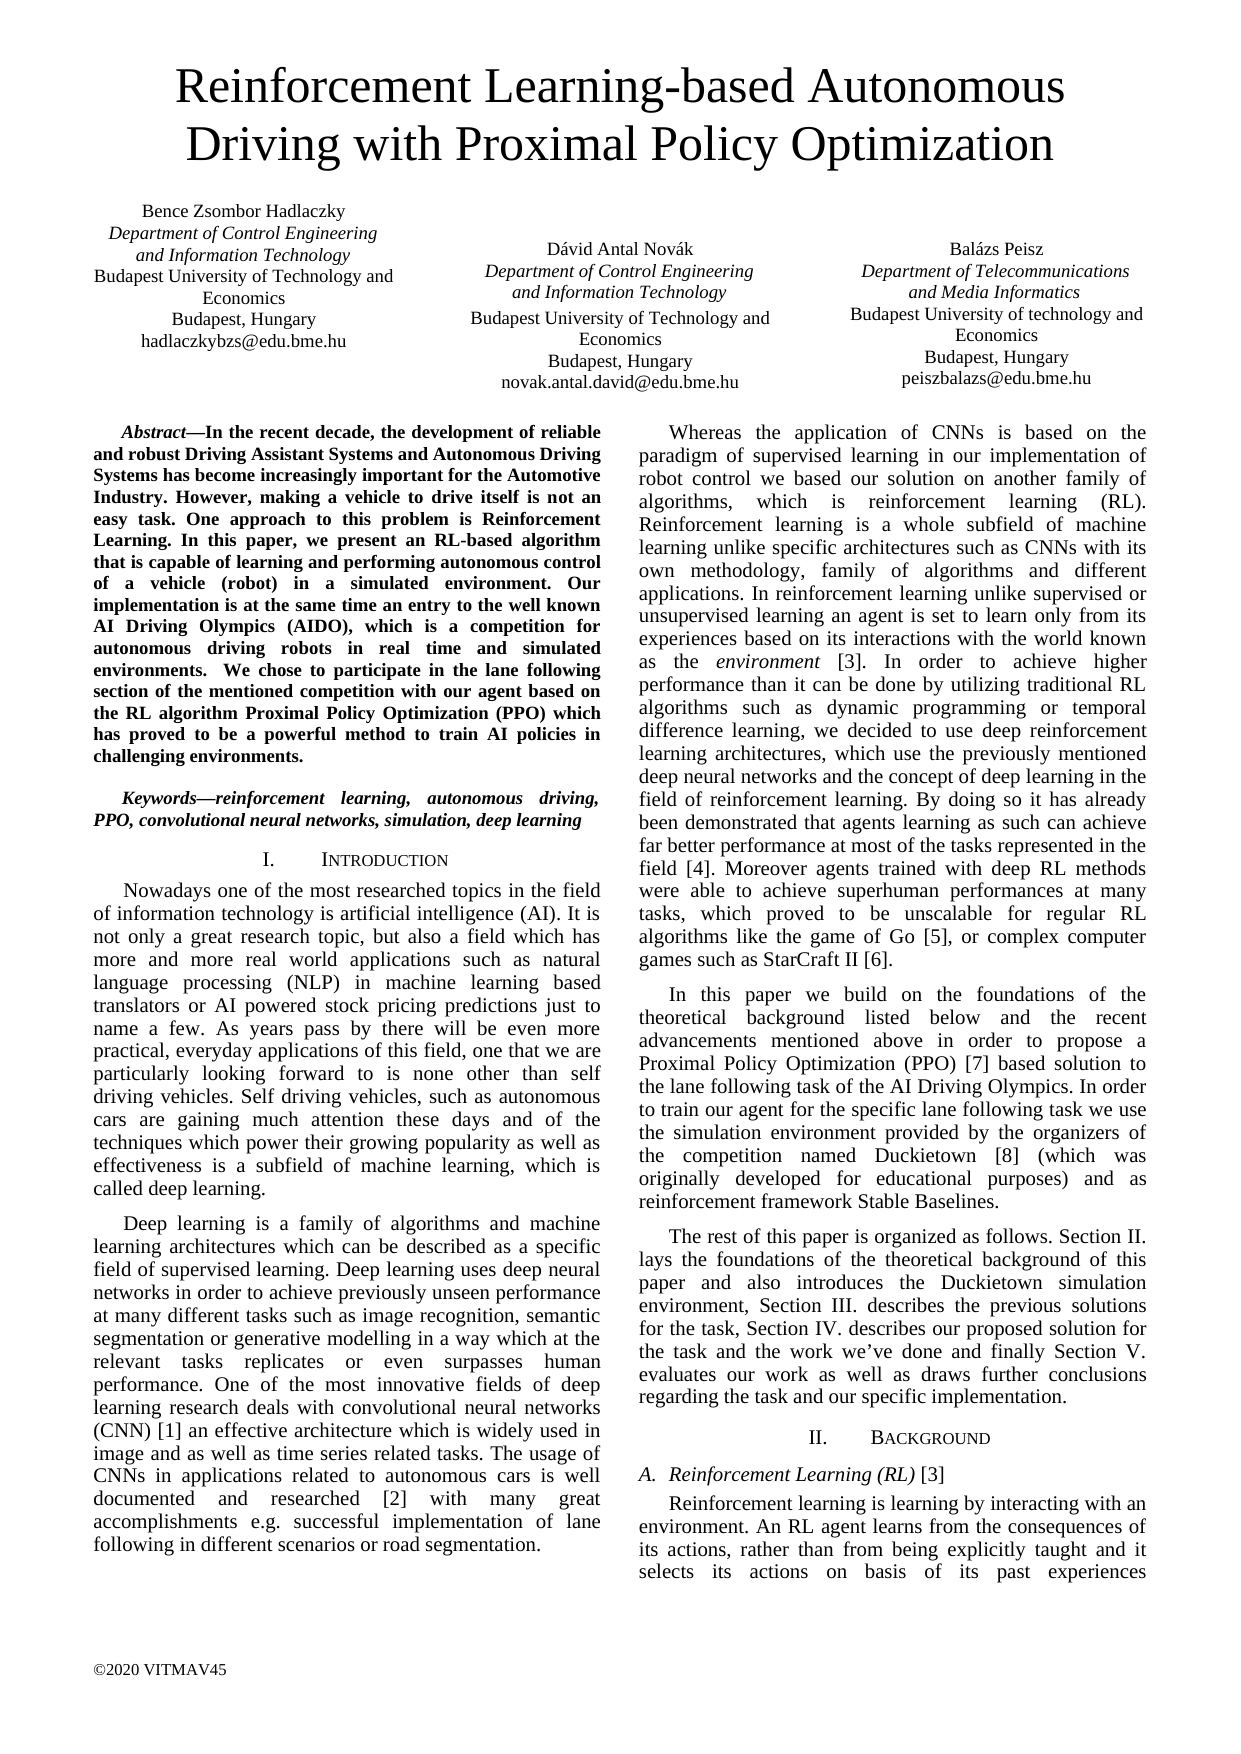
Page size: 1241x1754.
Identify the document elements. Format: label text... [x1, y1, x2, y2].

text Balázs Peisz Department of Telecommunications and Media Informatics Budapest University of technology and Economics Budapest, Hungary peiszbalazs@edu.bme.hu [846, 238, 1147, 389]
text Reinforcement Learning-based Autonomous Driving with Proximal Policy Optimization [93, 56, 1147, 171]
text Bence Zsombor Hadlaczky Department of Control Engineering and Information Technology Budapest University of Technology and Economics Budapest, Hungary hadlaczkybzs@edu.bme.hu [93, 200, 394, 351]
text In this paper we build on the foundations of the theoretical background listed below and the recent advancements mentioned above in order to propose a Proximal Policy Optimization (PPO) [7] based solution to the lane following task of the AI Driving Olympics. In order to train our agent for the specific lane following task we use the simulation environment provided by the organizers of the competition named Duckietown [8] (which was originally developed for educational purposes) and as reinforcement framework Stable Baselines. [639, 984, 1147, 1213]
text Dávid Antal Novák Department of Control Engineering and Information Technology [469, 238, 771, 303]
text Keywords—reinforcement learning, autonomous driving, PPO, convolutional neural networks, simulation, deep learning [93, 787, 601, 830]
list Introduction [93, 847, 601, 871]
text Budapest University of Technology and Economics Budapest, Hungary novak.antal.david@edu.bme.hu [469, 307, 771, 393]
list Background [639, 1425, 1147, 1449]
text Whereas the application of CNNs is based on the paradigm of supervised learning in our implementation of robot control we based our solution on another family of algorithms, which is reinforcement learning (RL). Reinforcement learning is a whole subfield of machine learning unlike specific architectures such as CNNs with its own methodology, family of algorithms and different applications. In reinforcement learning unlike supervised or unsupervised learning an agent is set to learn only from its experiences based on its interactions with the world known as the environment [3]. In order to achieve higher performance than it can be done by utilizing traditional RL algorithms such as dynamic programming or temporal difference learning, we decided to use deep reinforcement learning architectures, which use the previously mentioned deep neural networks and the concept of deep learning in the field of reinforcement learning. By doing so it has already been demonstrated that agents learning as such can achieve far better performance at most of the tasks represented in the field [4]. Moreover agents trained with deep RL methods were able to achieve superhuman performances at many tasks, which proved to be unscalable for regular RL algorithms like the game of Go [5], or complex computer games such as StarCraft II [6]. [639, 421, 1147, 971]
text The rest of this paper is organized as follows. Section II. lays the foundations of the theoretical background of this paper and also introduces the Duckietown simulation environment, Section III. describes the previous solutions for the task, Section IV. describes our proposed solution for the task and the work we’ve done and finally Section V. evaluates our work as well as draws further conclusions regarding the task and our specific implementation. [639, 1225, 1147, 1408]
list Reinforcement Learning (RL) [3] [639, 1462, 1147, 1486]
text Deep learning is a family of algorithms and machine learning architectures which can be described as a specific field of supervised learning. Deep learning uses deep neural networks in order to achieve previously unseen performance at many different tasks such as image recognition, semantic segmentation or generative modelling in a way which at the relevant tasks replicates or even surpasses human performance. One of the most innovative fields of deep learning research deals with convolutional neural networks (CNN) [1] an effective architecture which is widely used in image and as well as time series related tasks. The usage of CNNs in applications related to autonomous cars is well documented and researched [2] with many great accomplishments e.g. successful implementation of lane following in different scenarios or road segmentation. [93, 1212, 601, 1556]
text Nowadays one of the most researched topics in the field of information technology is artificial intelligence (AI). It is not only a great research topic, but also a field which has more and more real world applications such as natural language processing (NLP) in machine learning based translators or AI powered stock pricing predictions just to name a few. As years pass by there will be even more practical, everyday applications of this field, one that we are particularly looking forward to is none other than self driving vehicles. Self driving vehicles, such as autonomous cars are gaining much attention these days and of the techniques which power their growing popularity as well as effectiveness is a subfield of machine learning, which is called deep learning. [93, 879, 601, 1200]
text Abstract—In the recent decade, the development of reliable and robust Driving Assistant Systems and Autonomous Driving Systems has become increasingly important for the Automotive Industry. However, making a vehicle to drive itself is not an easy task. One approach to this problem is Reinforcement Learning. In this paper, we present an RL-based algorithm that is capable of learning and performing autonomous control of a vehicle (robot) in a simulated environment. Our implementation is at the same time an entry to the well known AI Driving Olympics (AIDO), which is a competition for autonomous driving robots in real time and simulated environments. We chose to participate in the lane following section of the mentioned competition with our agent based on the RL algorithm Proximal Policy Optimization (PPO) which has proved to be a powerful method to train AI policies in challenging environments. [93, 421, 601, 766]
